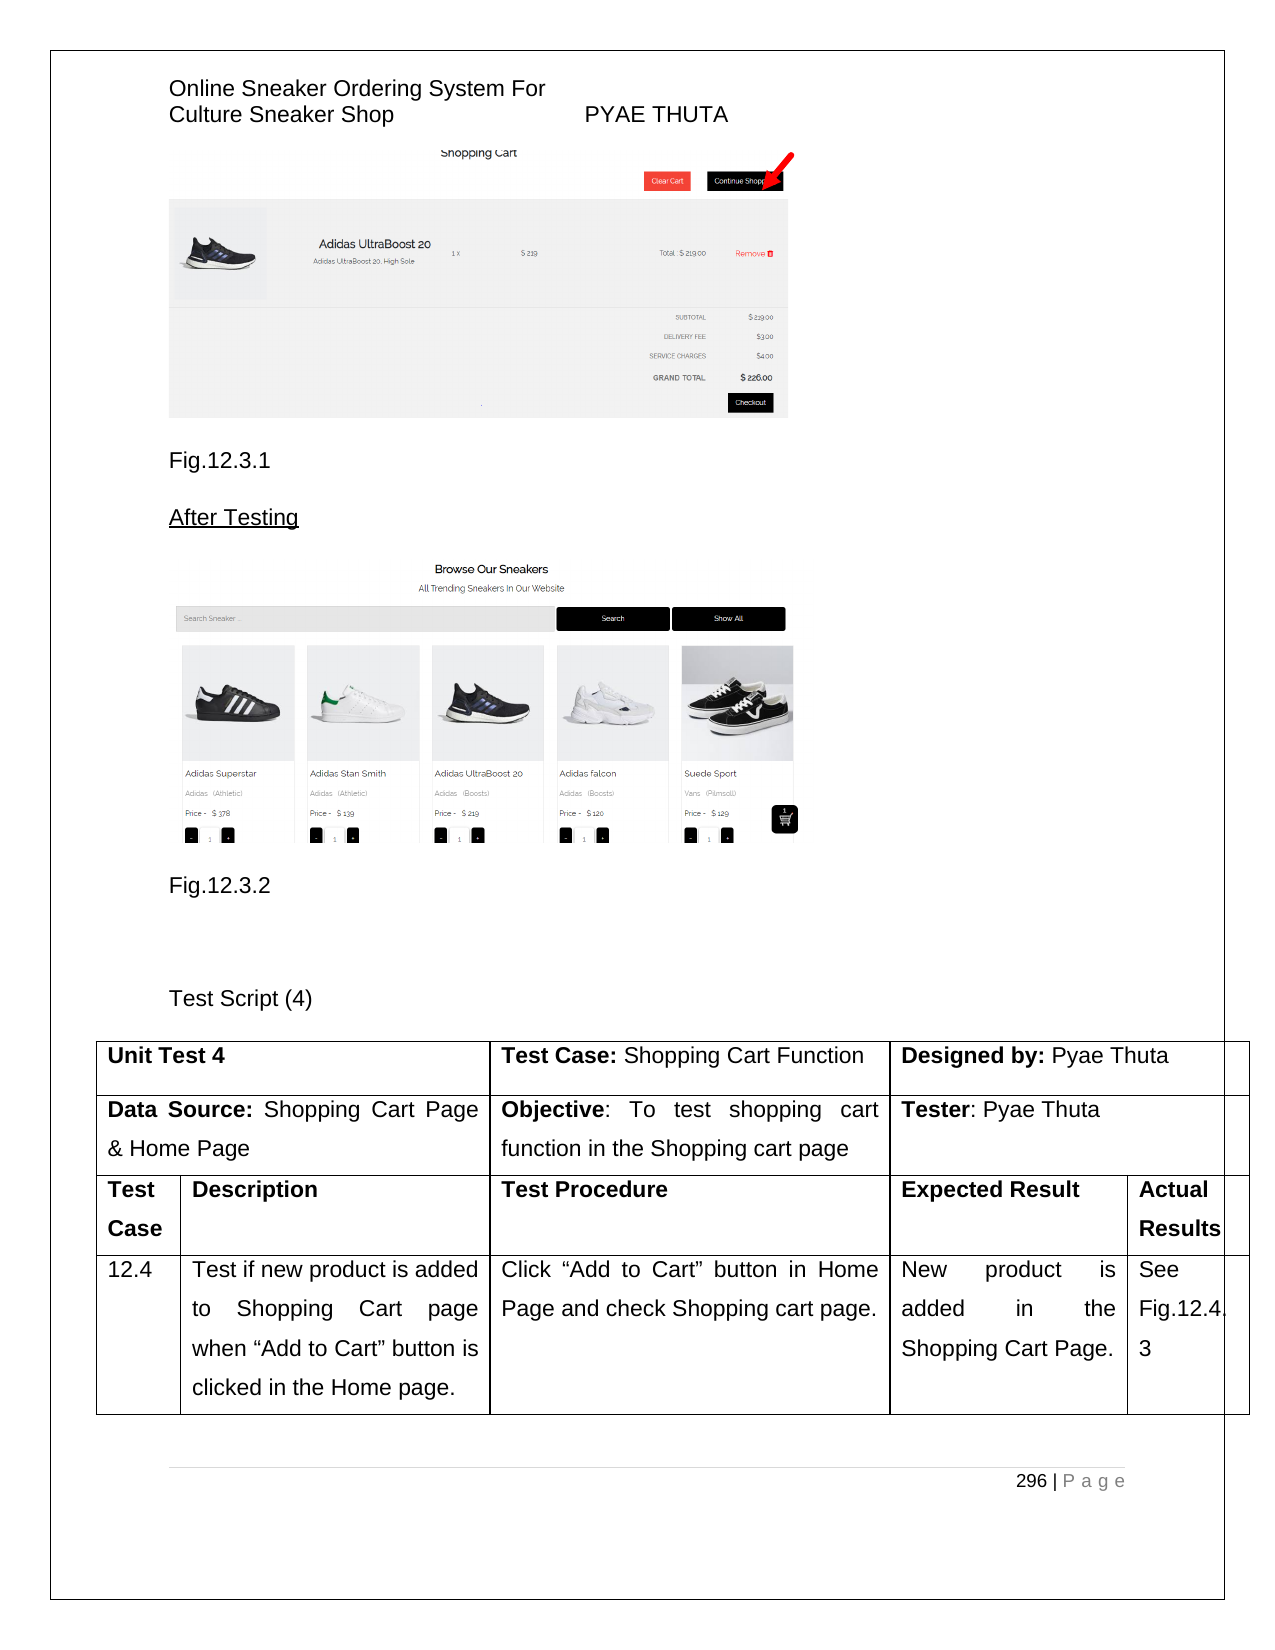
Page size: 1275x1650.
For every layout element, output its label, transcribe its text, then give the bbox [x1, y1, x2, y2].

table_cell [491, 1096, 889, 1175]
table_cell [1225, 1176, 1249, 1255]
text Test Script (4) [169, 984, 1125, 1011]
picture [168, 559, 814, 843]
picture [168, 150, 789, 418]
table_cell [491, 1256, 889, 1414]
text After Testing [169, 504, 1125, 530]
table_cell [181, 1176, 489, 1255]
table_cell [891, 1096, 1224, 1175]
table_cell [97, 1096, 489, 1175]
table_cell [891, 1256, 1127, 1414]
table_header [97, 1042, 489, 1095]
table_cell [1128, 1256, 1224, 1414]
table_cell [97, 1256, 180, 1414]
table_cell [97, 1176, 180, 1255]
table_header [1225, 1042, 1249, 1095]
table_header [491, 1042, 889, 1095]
text Fig.12.3.1 [169, 447, 1125, 474]
text Fig.12.3.2 [169, 872, 1125, 899]
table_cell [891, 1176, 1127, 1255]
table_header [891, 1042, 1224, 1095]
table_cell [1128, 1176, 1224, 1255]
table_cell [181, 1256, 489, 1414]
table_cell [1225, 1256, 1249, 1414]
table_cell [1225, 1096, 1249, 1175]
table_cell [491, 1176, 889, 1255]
